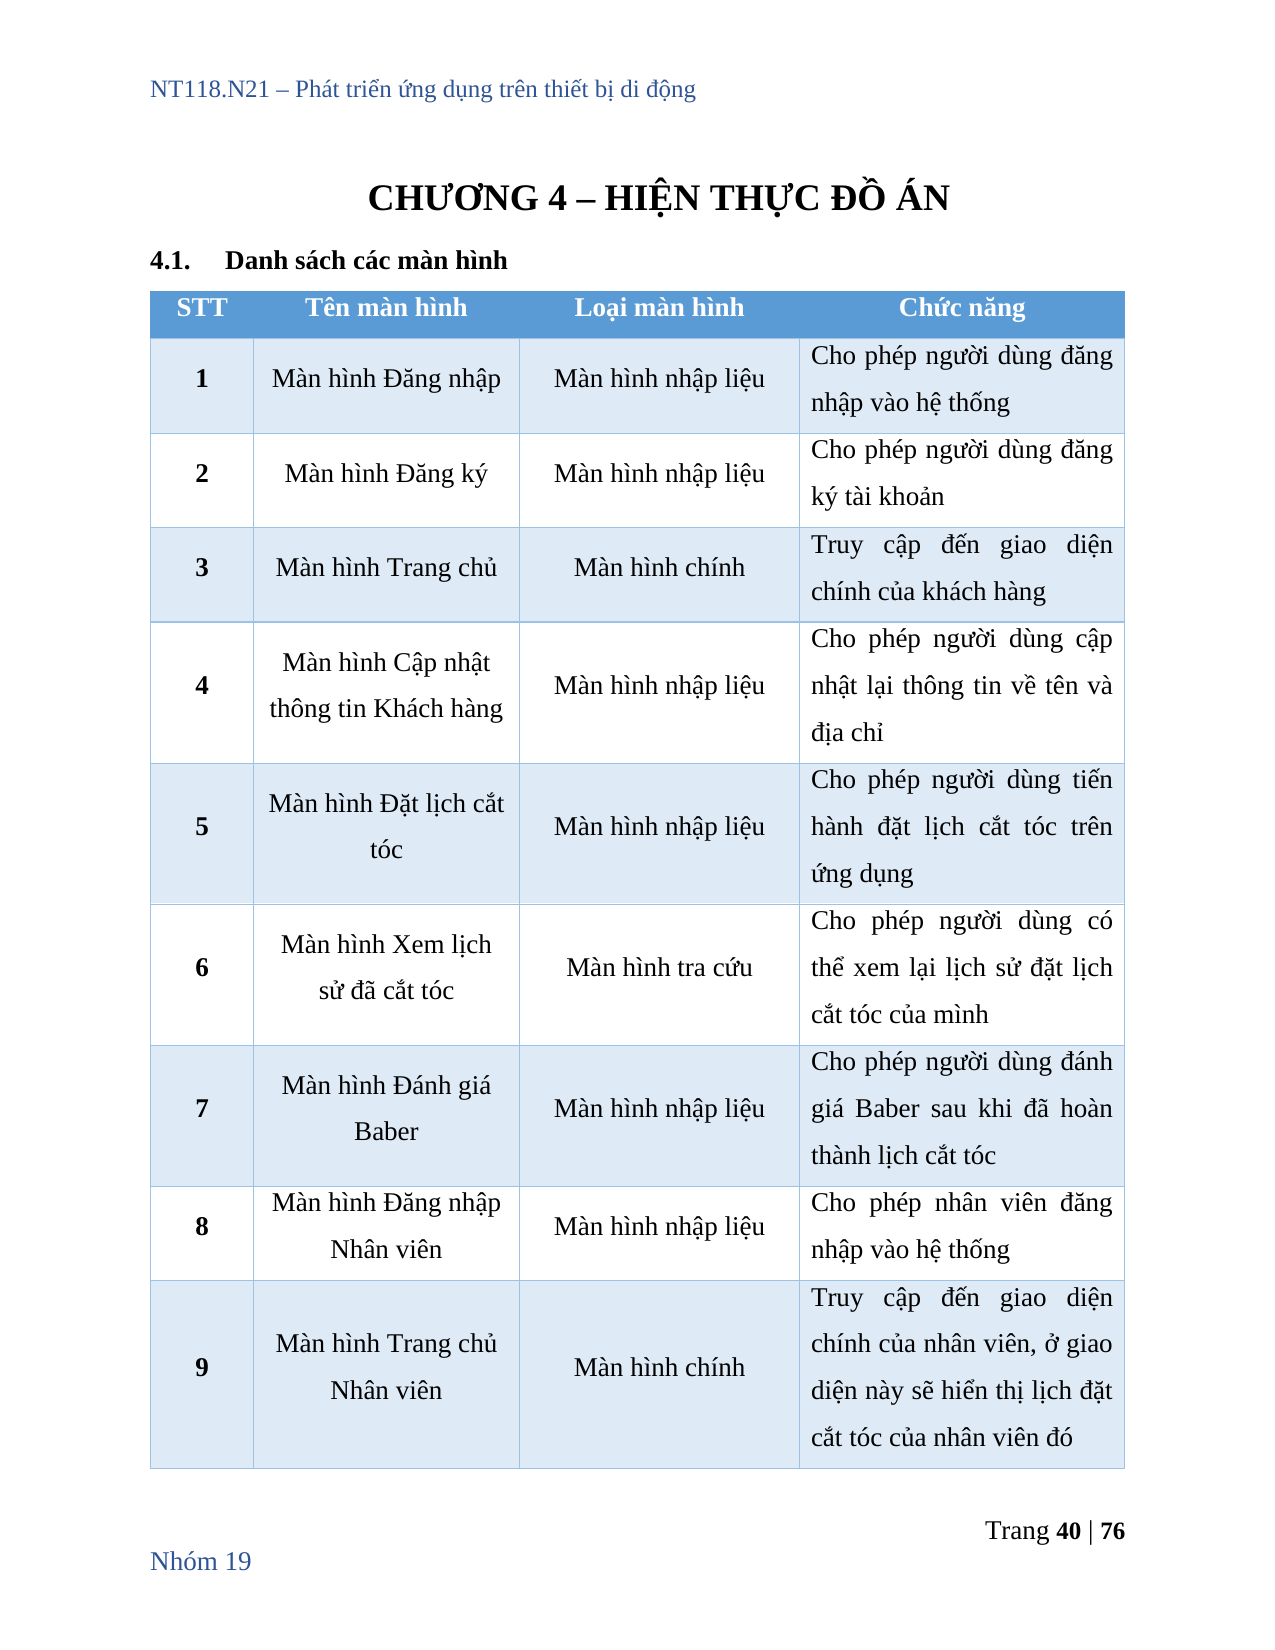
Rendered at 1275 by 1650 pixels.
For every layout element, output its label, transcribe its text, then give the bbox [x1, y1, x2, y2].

table_cell Màn hình Cập nhật thông tin Khách hàng [254, 623, 519, 762]
table_cell Màn hình Xem lịch sử đã cắt tóc [254, 905, 519, 1044]
table_cell Cho phép người dùng đăng ký tài khoản [800, 434, 1124, 527]
table_cell Màn hình nhập liệu [520, 339, 799, 433]
table_cell Màn hình Đăng ký [254, 434, 519, 527]
table_cell Màn hình Trang chủ Nhân viên [254, 1281, 519, 1468]
table_header Loại màn hình [520, 292, 799, 338]
table_header Tên màn hình [254, 292, 519, 338]
table_cell Màn hình nhập liệu [520, 623, 799, 762]
table_cell Màn hình Đặt lịch cắt tóc [254, 764, 519, 903]
table_cell Màn hình Đăng nhập [254, 339, 519, 433]
table_header STT [151, 292, 253, 338]
table_cell 5 [151, 764, 253, 903]
table_cell Màn hình Đánh giá Baber [254, 1046, 519, 1186]
table_header Chức năng [800, 292, 1124, 338]
table_cell Cho phép người dùng đăng nhập vào hệ thống [800, 339, 1124, 433]
table_cell Màn hình nhập liệu [520, 1046, 799, 1186]
table_cell 3 [151, 528, 253, 621]
table_cell 7 [151, 1046, 253, 1186]
table_cell Cho phép người dùng tiến hành đặt lịch cắt tóc trên ứng dụng [800, 764, 1124, 903]
table_cell Màn hình chính [520, 528, 799, 621]
table_cell Cho phép người dùng có thể xem lại lịch sử đặt lịch cắt tóc của mình [800, 905, 1124, 1044]
table_cell Màn hình nhập liệu [520, 764, 799, 903]
table_cell 2 [151, 434, 253, 527]
table_cell 1 [151, 339, 253, 433]
table_cell Cho phép người dùng cập nhật lại thông tin về tên và địa chỉ [800, 623, 1124, 762]
table_cell 6 [151, 905, 253, 1044]
table_cell Màn hình Trang chủ [254, 528, 519, 621]
subtitle CHƯƠNG 4 – HIỆN THỰC ĐỒ ÁN [150, 175, 1125, 218]
table_cell 9 [151, 1281, 253, 1468]
table_cell Cho phép người dùng đánh giá Baber sau khi đã hoàn thành lịch cắt tóc [800, 1046, 1124, 1186]
table_cell Cho phép nhân viên đăng nhập vào hệ thống [800, 1187, 1124, 1280]
table_cell Màn hình nhập liệu [520, 434, 799, 527]
table_cell Truy cập đến giao diện chính của nhân viên, ở giao diện này sẽ hiển thị lịch đặt cắt tóc của nhân viên đó [800, 1281, 1124, 1468]
table_cell Màn hình nhập liệu [520, 1187, 799, 1280]
table_cell Truy cập đến giao diện chính của khách hàng [800, 528, 1124, 621]
table_cell 4 [151, 623, 253, 762]
table_cell 8 [151, 1187, 253, 1280]
table_cell Màn hình tra cứu [520, 905, 799, 1044]
subtitle Danh sách các màn hình [150, 244, 1125, 275]
table_cell Màn hình Đăng nhập Nhân viên [254, 1187, 519, 1280]
table_cell Màn hình chính [520, 1281, 799, 1468]
